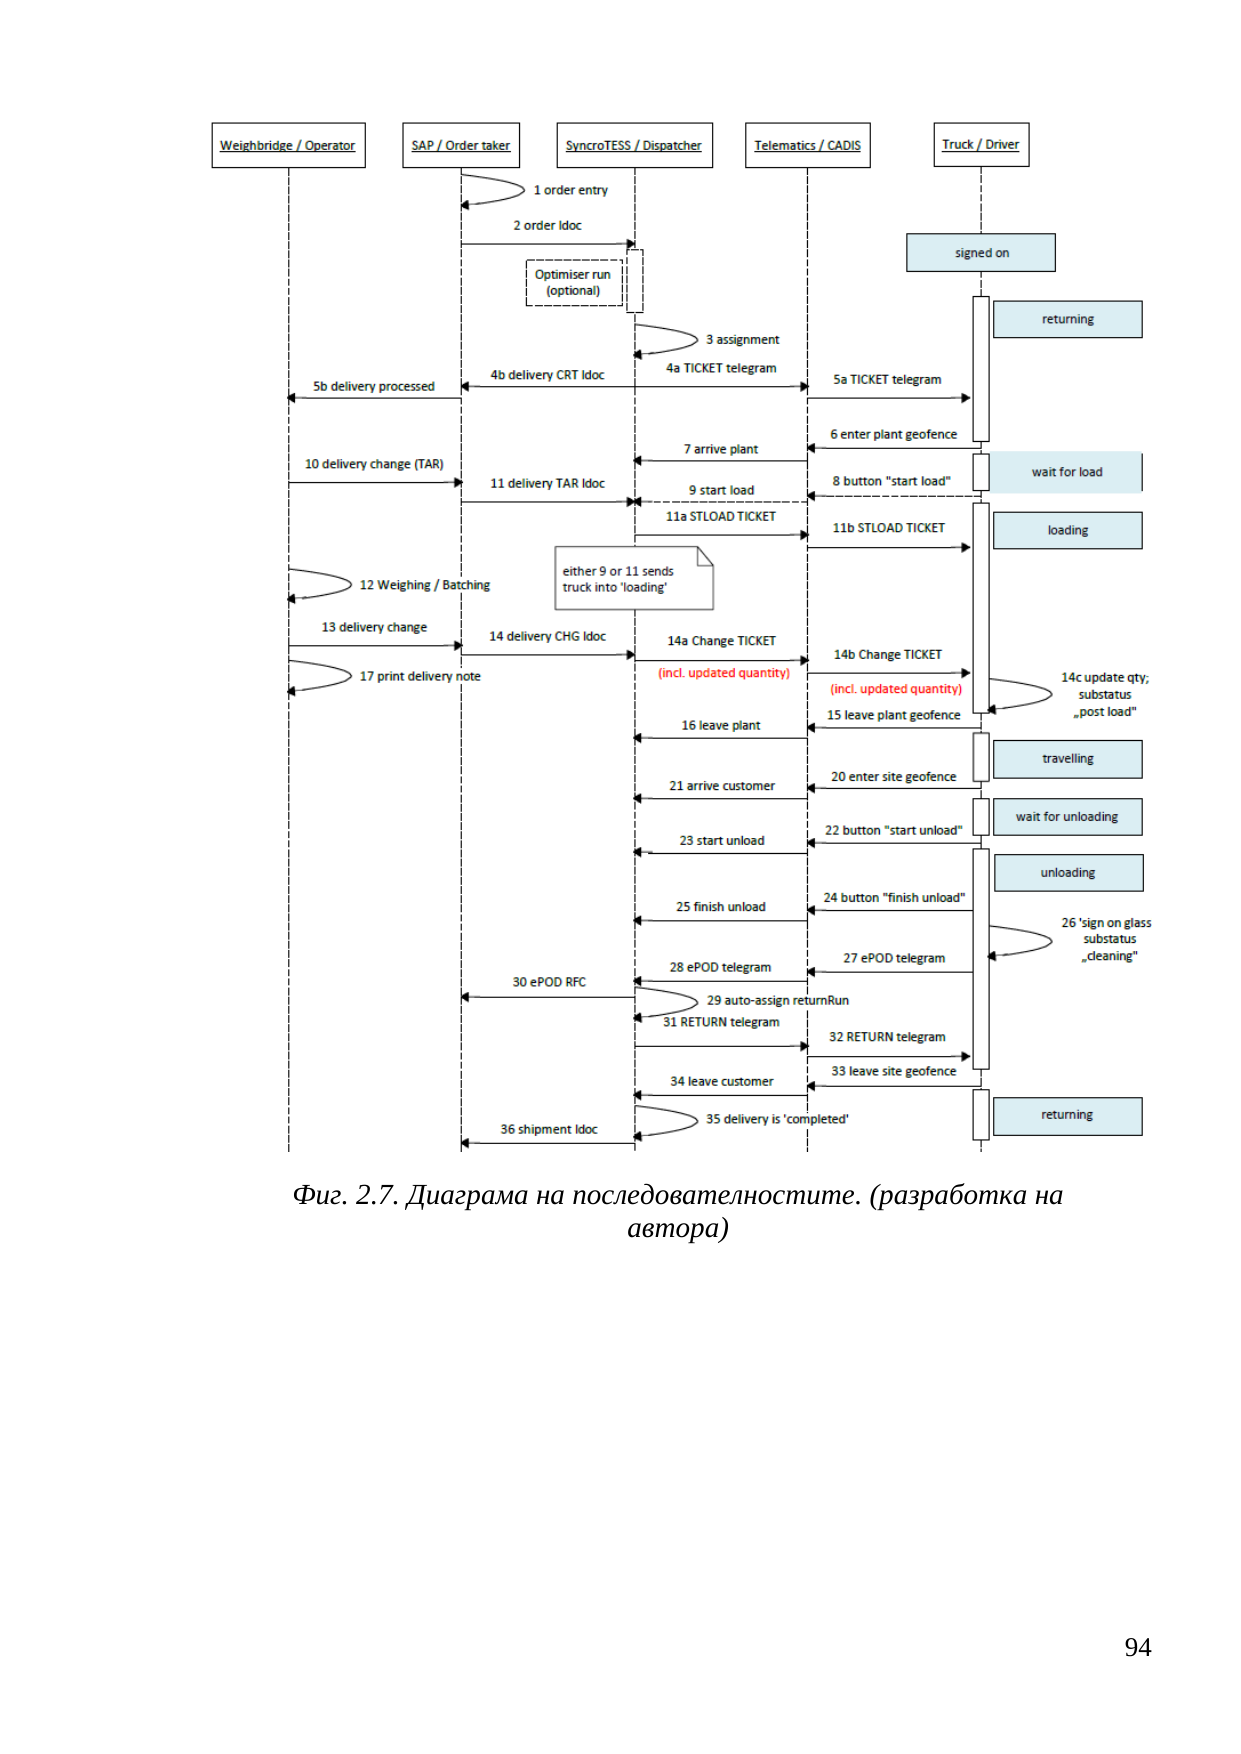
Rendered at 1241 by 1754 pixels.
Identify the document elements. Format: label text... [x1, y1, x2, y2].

picture [206, 118, 1152, 1152]
title Фиг. 2.7. Диаграма на последователностите. (разработка на автора) [266, 1177, 1092, 1244]
